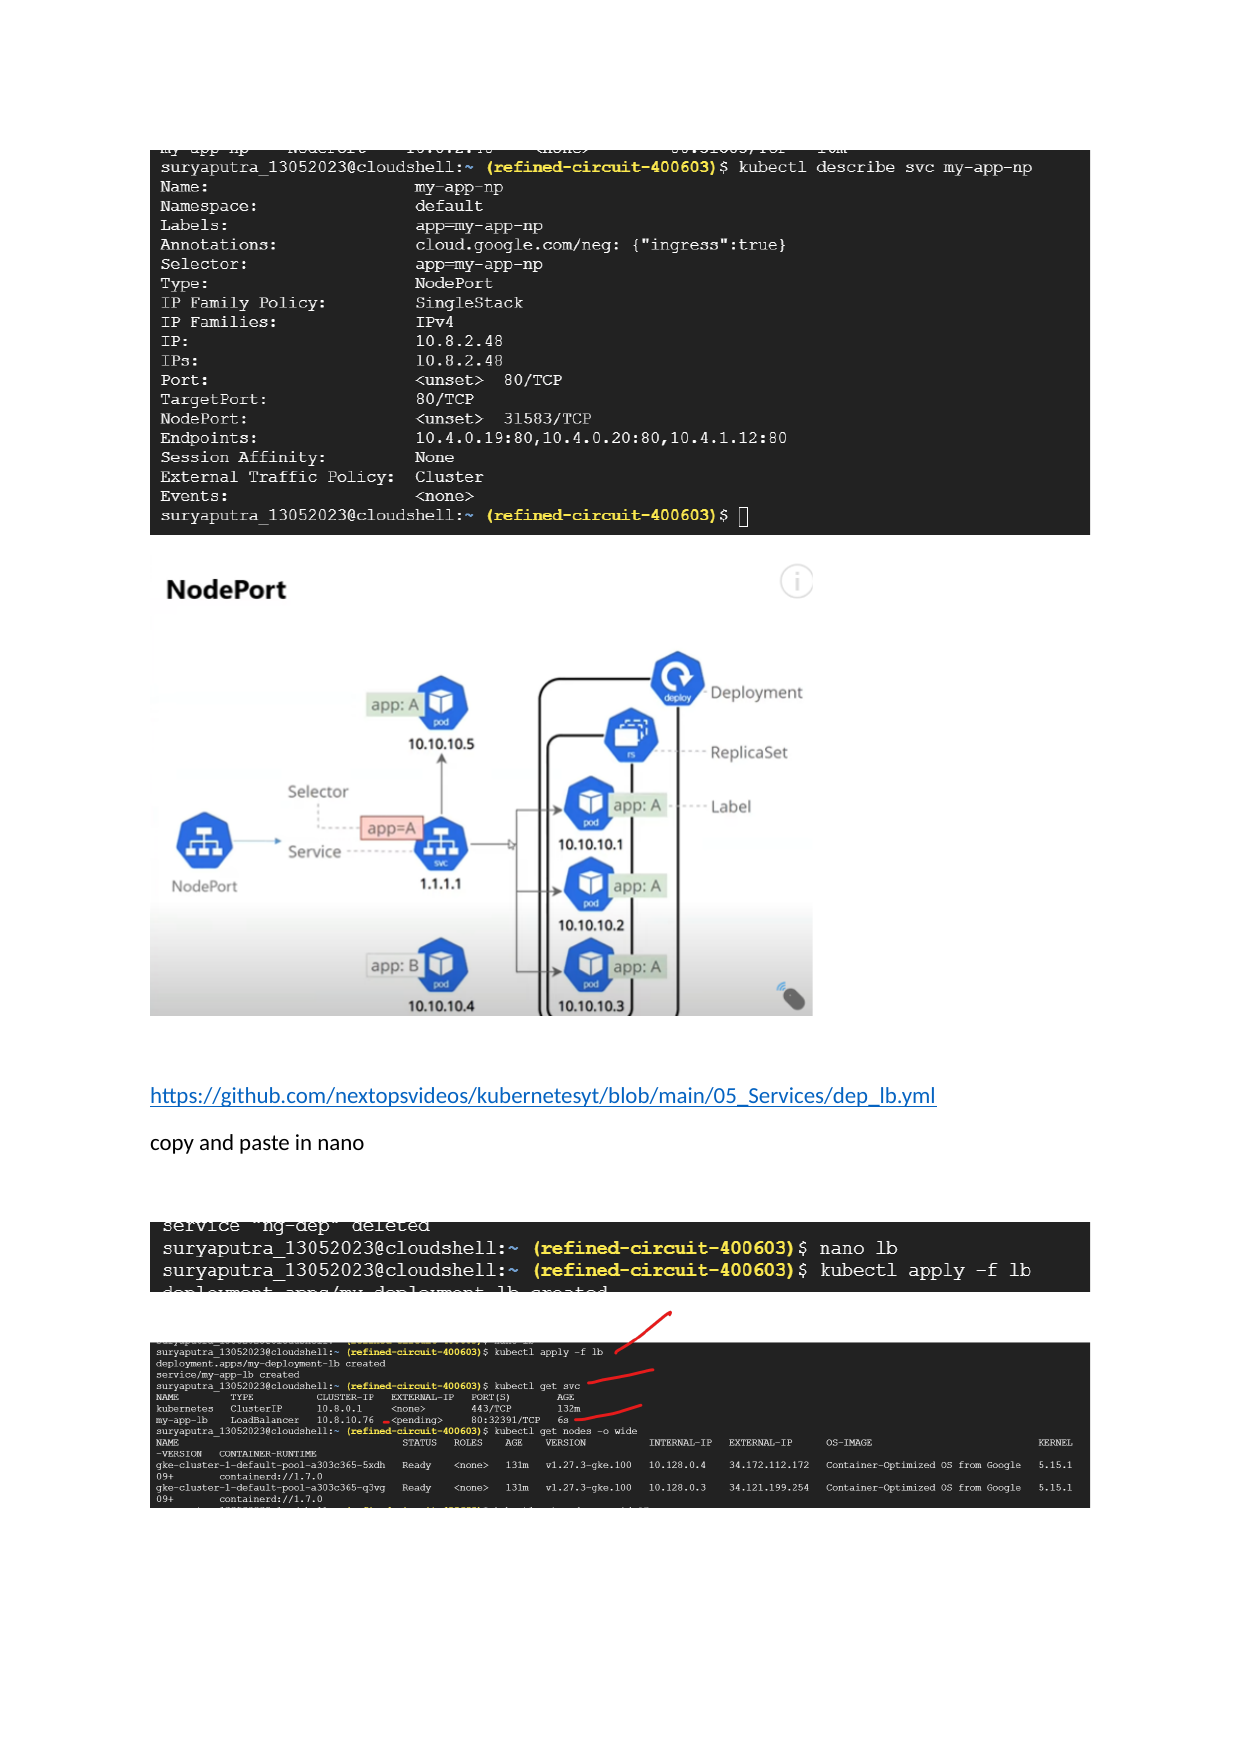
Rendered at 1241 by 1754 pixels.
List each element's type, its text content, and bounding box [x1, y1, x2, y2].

picture [150, 150, 1091, 535]
text https://github.com/nextopsvideos/kubernetesyt/blob/main/05_Services/dep_lb.yml [150, 1081, 1090, 1109]
picture [150, 553, 813, 1016]
picture [150, 1310, 1091, 1508]
text copy and paste in nano [150, 1128, 1090, 1156]
picture [150, 1222, 1091, 1292]
